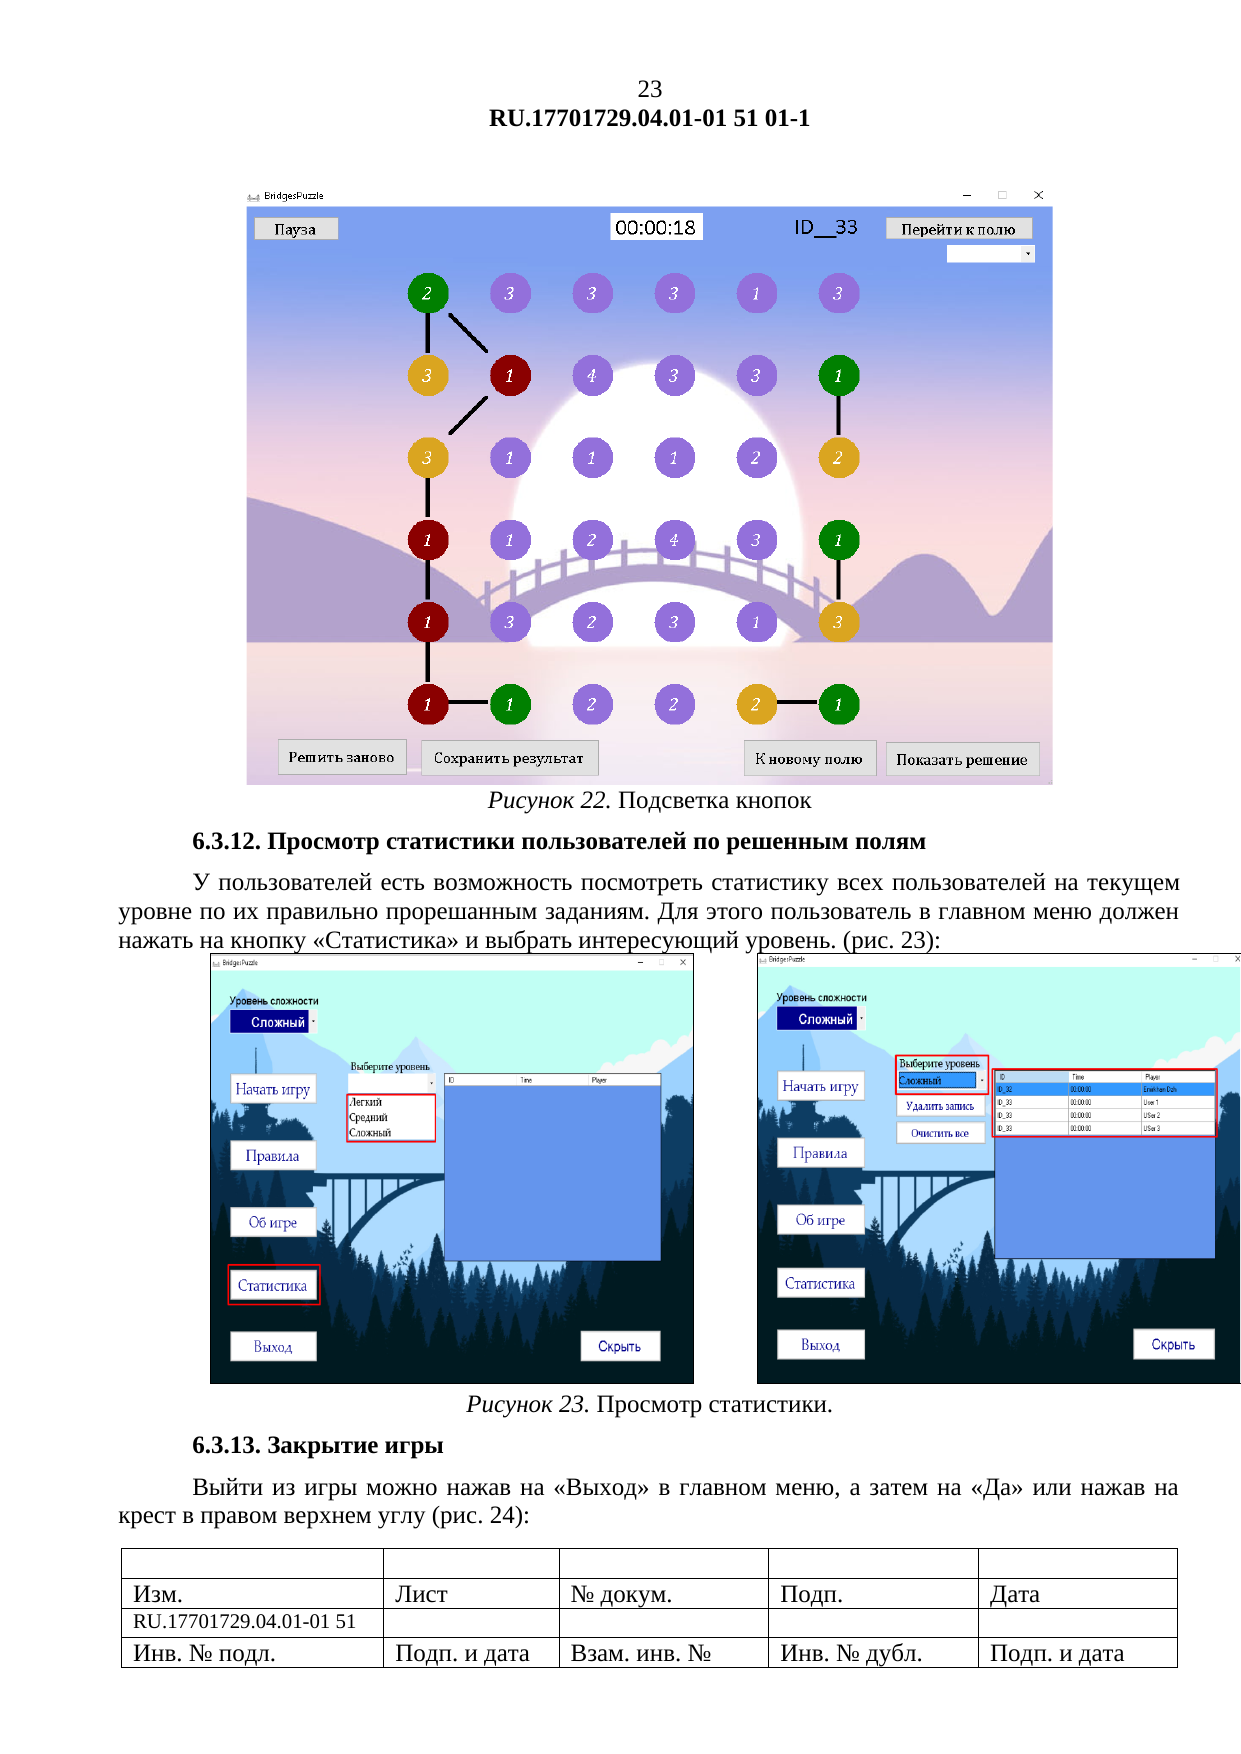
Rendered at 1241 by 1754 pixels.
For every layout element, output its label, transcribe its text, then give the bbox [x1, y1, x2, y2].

text У пользователей есть возможность посмотреть статистику всех пользователей на текущем уровне по их правильно прорешанным заданиям. Для этого пользователь в главном меню должен нажать на кнопку «Статистика» и выбрать интересующий уровень. (рис. 23): [118, 867, 1181, 953]
picture [211, 954, 693, 1383]
text Рисунок 23. Просмотр статистики. [118, 1389, 1181, 1418]
picture [758, 954, 1241, 1383]
picture [246, 188, 1053, 785]
text Выйти из игры можно нажав на «Выход» в главном меню, а затем на «Да» или нажав на крест в правом верхнем углу (рис. 24): [118, 1472, 1181, 1529]
text Рисунок 22. Подсветка кнопок [118, 785, 1181, 813]
subtitle Закрытие игры [192, 1430, 1181, 1459]
subtitle Просмотр статистики пользователей по решенным полям [192, 826, 1181, 855]
